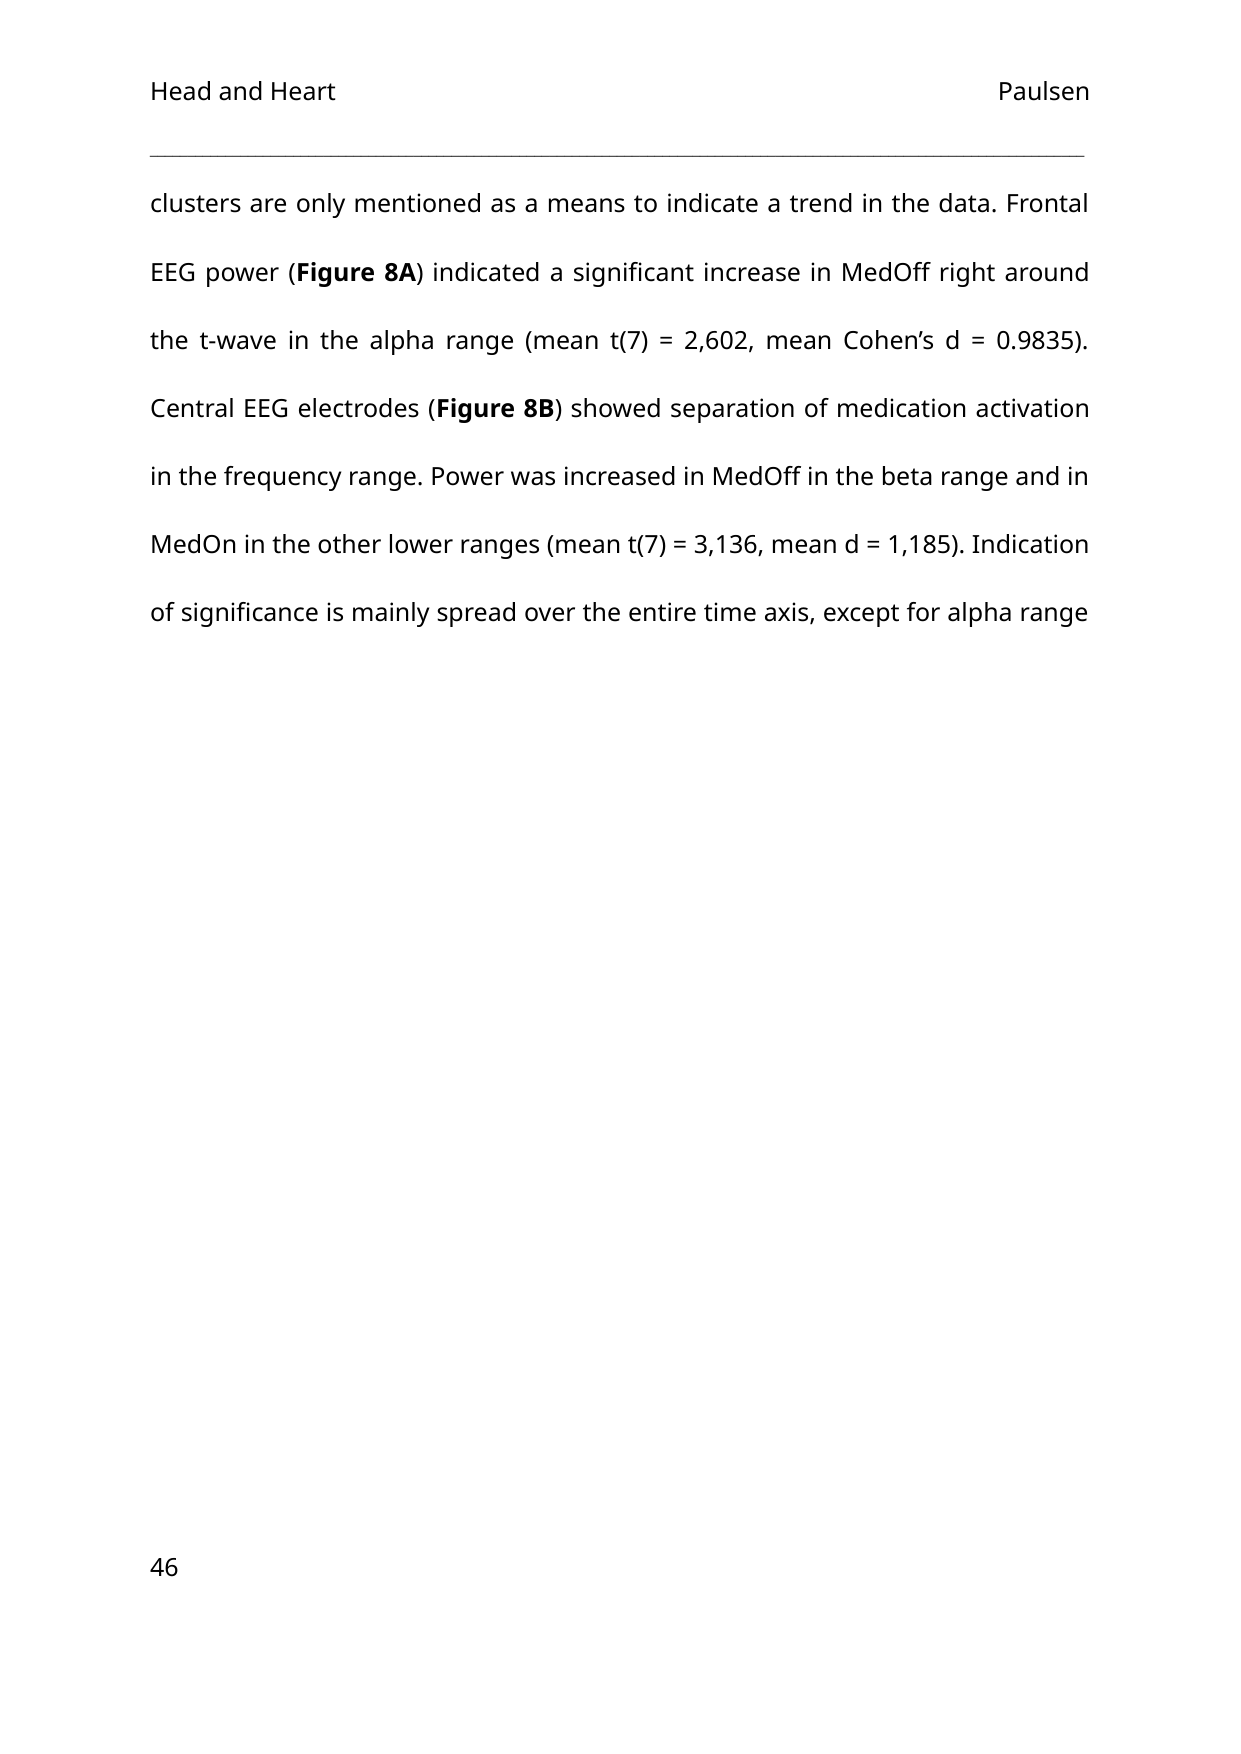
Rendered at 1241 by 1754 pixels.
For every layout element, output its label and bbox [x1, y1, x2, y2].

text [150, 186, 1090, 1519]
